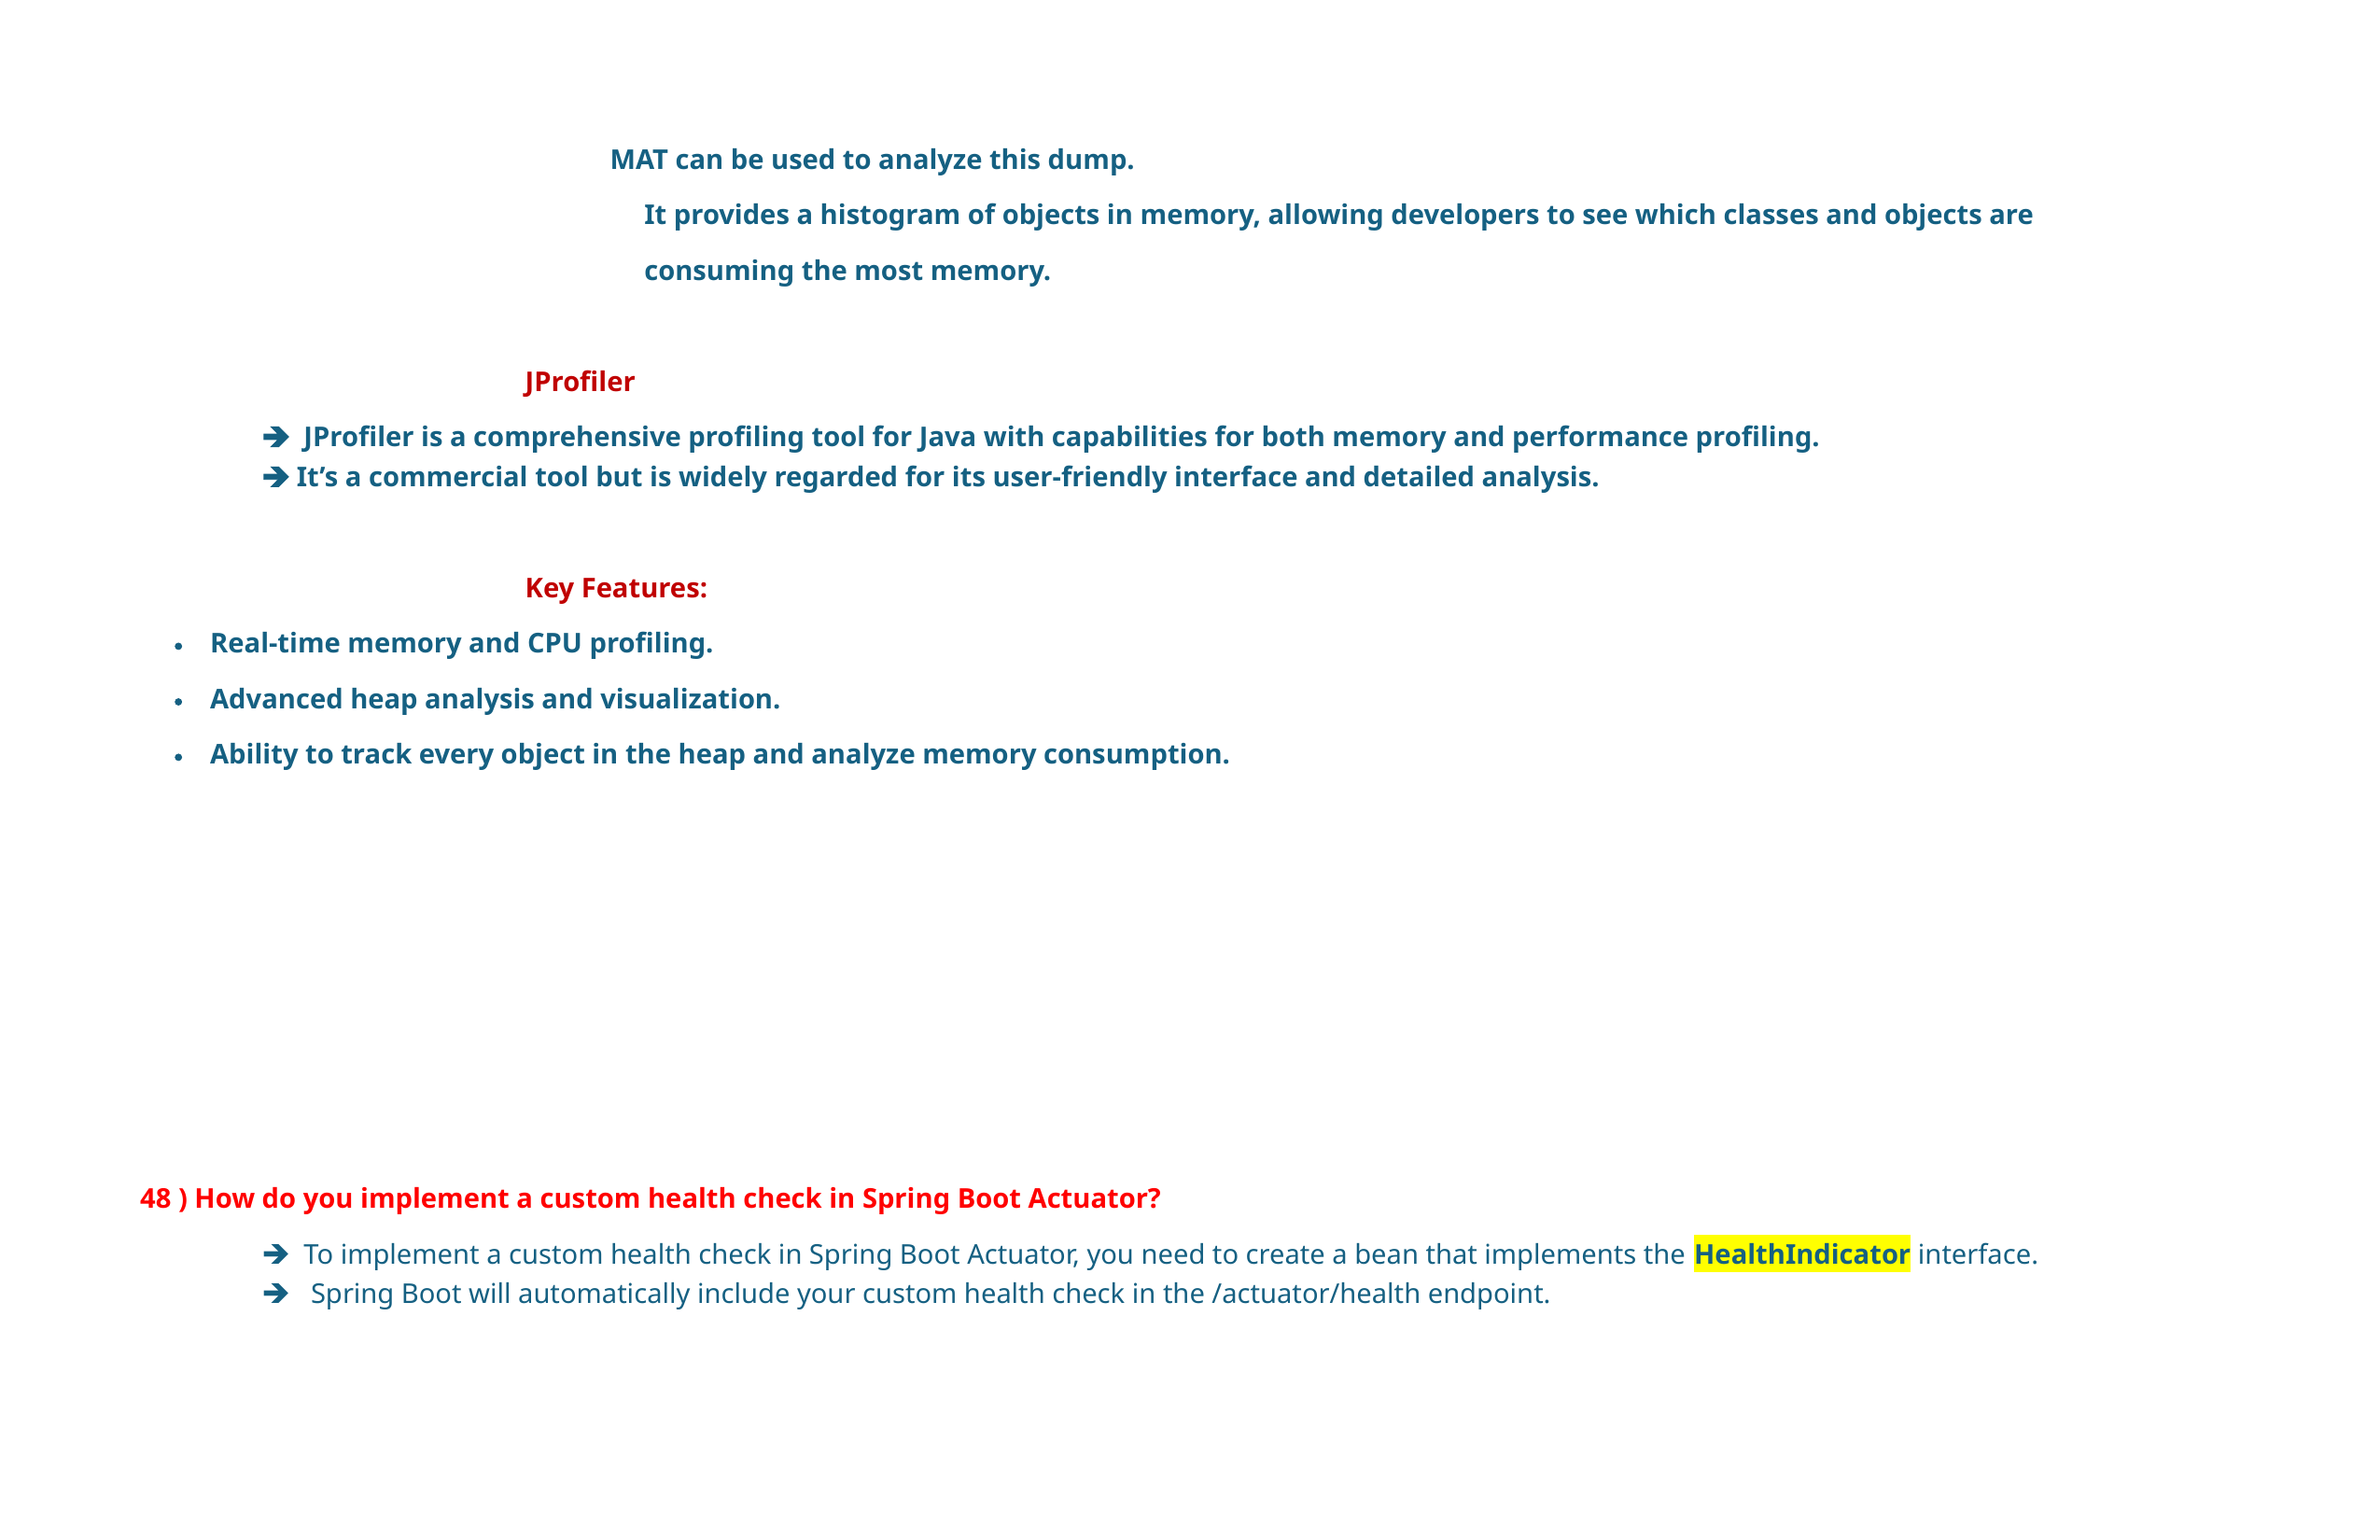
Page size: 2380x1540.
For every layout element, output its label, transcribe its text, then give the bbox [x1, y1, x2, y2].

list Advanced heap analysis and visualization. [175, 679, 2240, 717]
list It’s a commercial tool but is widely regarded for its user-friendly interface and detailed analysis. [261, 457, 2240, 495]
list Ability to track every object in the heap and analyze memory consumption. [175, 735, 2240, 772]
text Key Features: [525, 568, 2240, 606]
text 48 ) How do you implement a custom health check in Spring Boot Actuator? [140, 1179, 2240, 1216]
text It provides a histogram of objects in memory, allowing developers to see which classes and objects are [560, 195, 2240, 232]
list Real-time memory and CPU profiling. [175, 624, 2240, 661]
list JProfiler is a comprehensive profiling tool for Java with capabilities for both memory and performance profiling. [261, 417, 2240, 455]
text consuming the most memory. [560, 251, 2240, 288]
list To implement a custom health check in Spring Boot Actuator, you need to create a bean that implements the HealthIndicator interface. [1911, 1235, 2240, 1272]
text JProfiler [525, 362, 2240, 399]
list Spring Boot will automatically include your custom health check in the /actuator/health endpoint. [261, 1275, 2240, 1311]
text MAT can be used to analyze this dump. [525, 140, 2240, 177]
list To implement a custom health check in Spring Boot Actuator, you need to create a bean that implements the HealthIndicator interface. [261, 1235, 1694, 1272]
